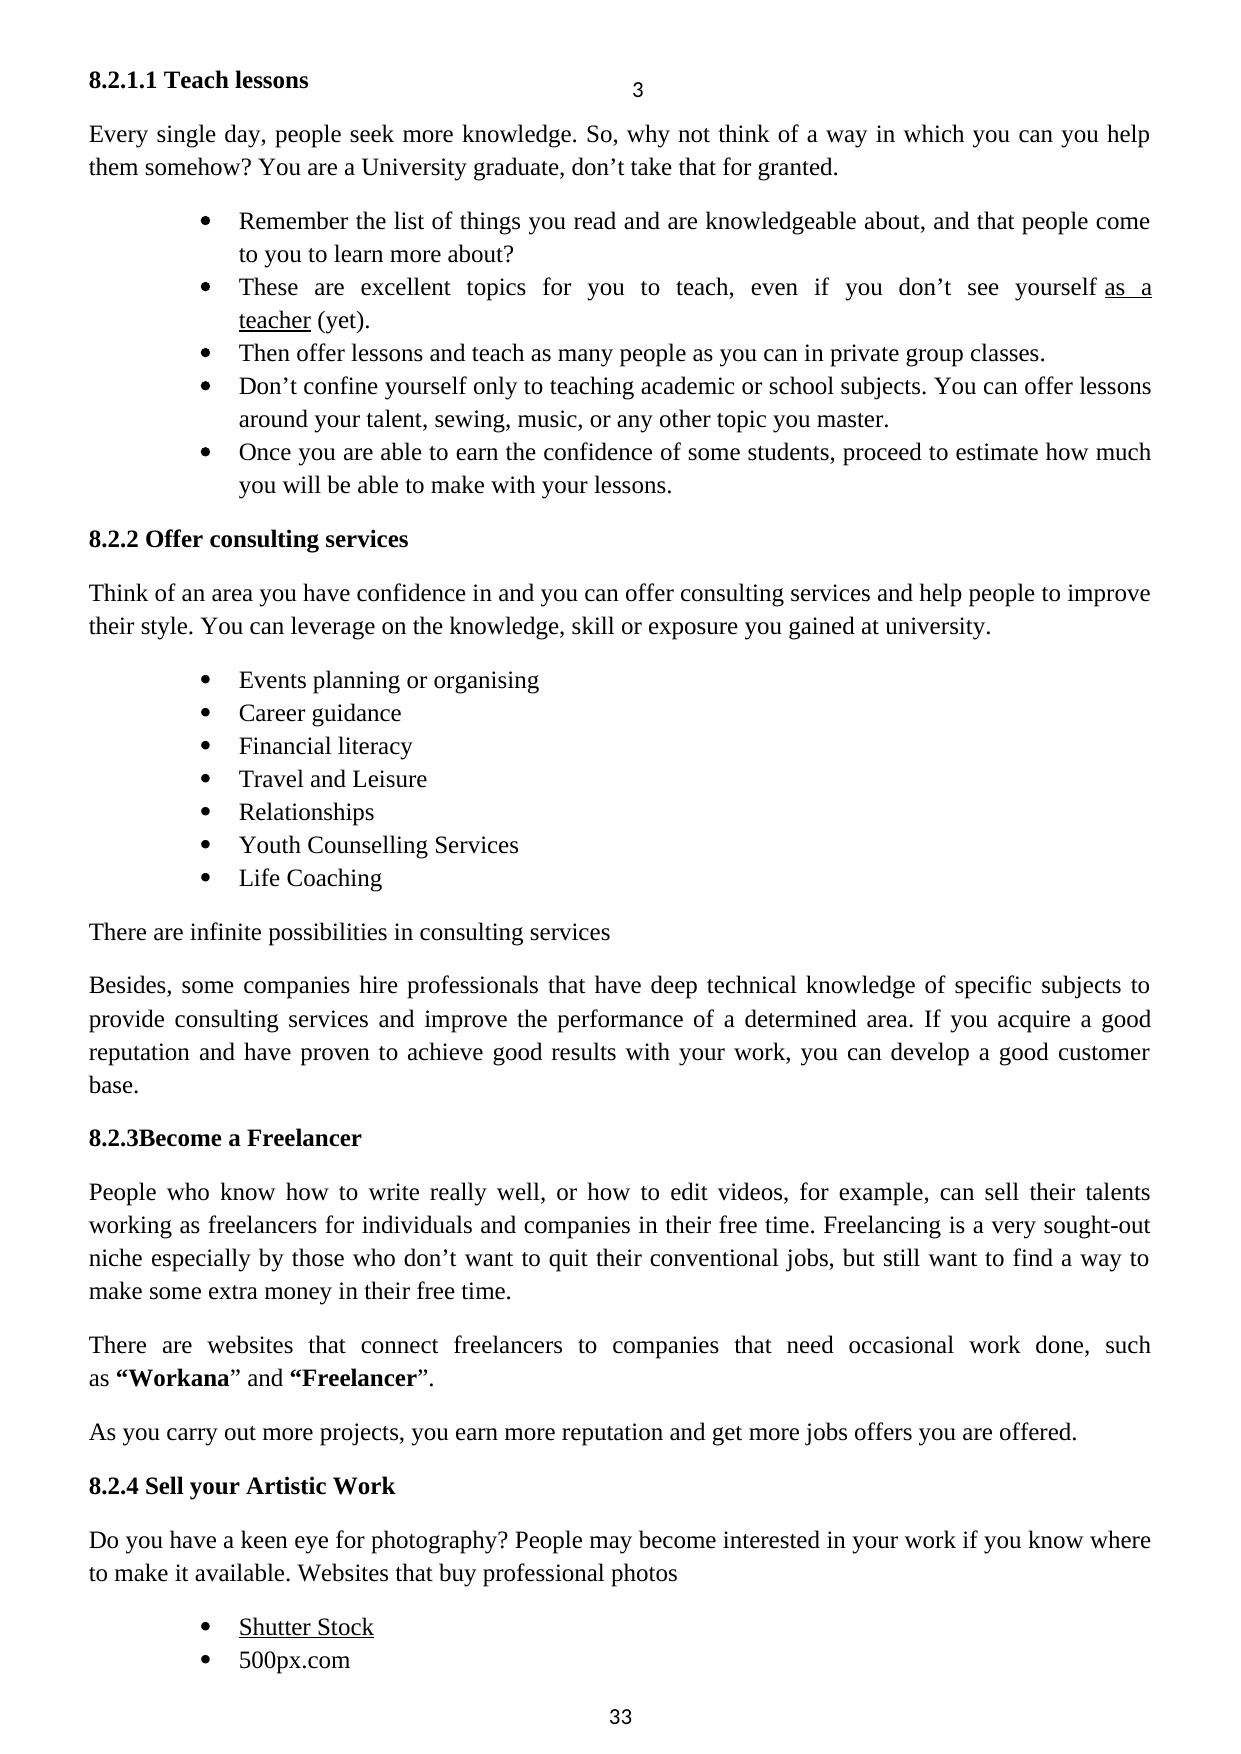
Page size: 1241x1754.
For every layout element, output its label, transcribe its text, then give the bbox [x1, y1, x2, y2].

text Every single day, people seek more knowledge. So, why not think of a way in which you can you help them somehow? You are a University graduate, don’t take that for granted. [88, 119, 1152, 181]
text As you carry out more projects, you earn more reputation and get more jobs offers you are offered. [88, 1417, 1152, 1446]
list Don’t confine yourself only to teaching academic or school subjects. You can offer lessons around your talent, sewing, music, or any other topic you master. [201, 371, 1152, 433]
list Teach lessons [88, 65, 1152, 94]
text Think of an area you have confidence in and you can offer consulting services and help people to improve their style. You can leverage on the knowledge, skill or exposure you gained at university. [88, 578, 1152, 640]
text Do you have a keen eye for photography? People may become interested in your work if you know where to make it available. Websites that buy professional photos [88, 1525, 1152, 1587]
list Events planning or organising [201, 665, 1152, 693]
list Career guidance [201, 698, 1152, 727]
list Relationships [201, 797, 1152, 826]
list Youth Counselling Services [201, 830, 1152, 859]
text 8.2.2 Offer consulting services [88, 524, 1152, 553]
text Besides, some companies hire professionals that have deep technical knowledge of specific subjects to provide consulting services and improve the performance of a determined area. If you acquire a good reputation and have proven to achieve good results with your work, you can develop a good customer base. [88, 971, 1152, 1098]
text There are infinite possibilities in consulting services [88, 917, 1152, 946]
list 500px.com [201, 1645, 1152, 1673]
text 8.2.4 Sell your Artistic Work [88, 1471, 1152, 1500]
list Once you are able to earn the confidence of some students, proceed to estimate how much you will be able to make with your lessons. [201, 437, 1152, 499]
list Then offer lessons and teach as many people as you can in private group classes. [201, 338, 1152, 367]
list Life Coaching [201, 863, 1152, 892]
list Financial literacy [201, 731, 1152, 759]
text There are websites that connect freelancers to companies that need occasional work done, such as “Workana” and “Freelancer”. [88, 1330, 1152, 1392]
list These are excellent topics for you to teach, even if you don’t see yourself as a teacher (yet). [201, 272, 1152, 334]
list Remember the list of things you read and are knowledgeable about, and that people come to you to learn more about? [201, 206, 1152, 268]
text 8.2.3Become a Freelancer [88, 1123, 1152, 1152]
list Travel and Leisure [201, 764, 1152, 793]
text People who know how to write really well, or how to edit videos, for example, can sell their talents working as freelancers for individuals and companies in their free time. Freelancing is a very sought-out niche especially by those who don’t want to quit their conventional jobs, but still want to find a way to make some extra money in their free time. [88, 1177, 1152, 1305]
list Shutter Stock [201, 1612, 1152, 1641]
